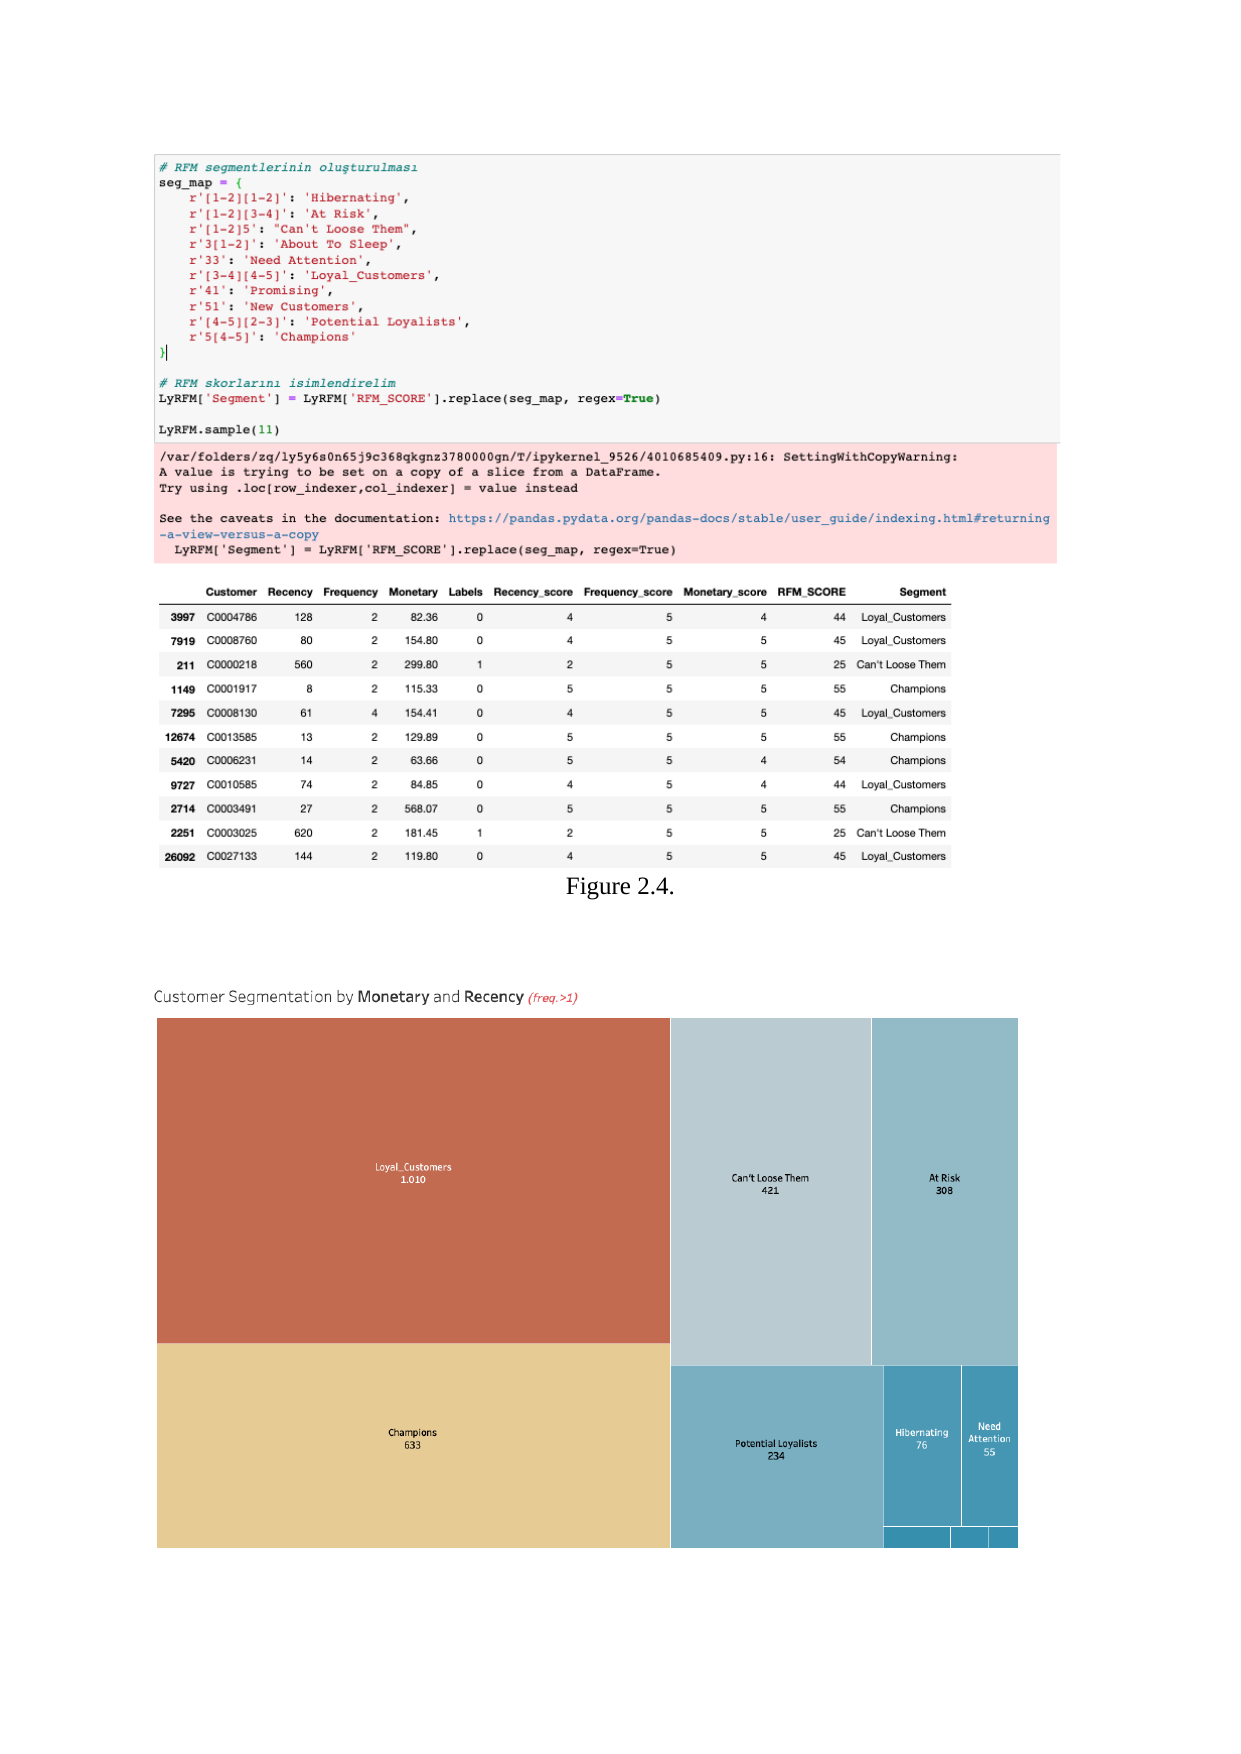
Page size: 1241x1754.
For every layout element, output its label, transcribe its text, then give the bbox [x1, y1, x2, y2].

text Figure 2.4. [150, 871, 1090, 900]
picture [150, 986, 1024, 1553]
picture [150, 150, 1061, 872]
